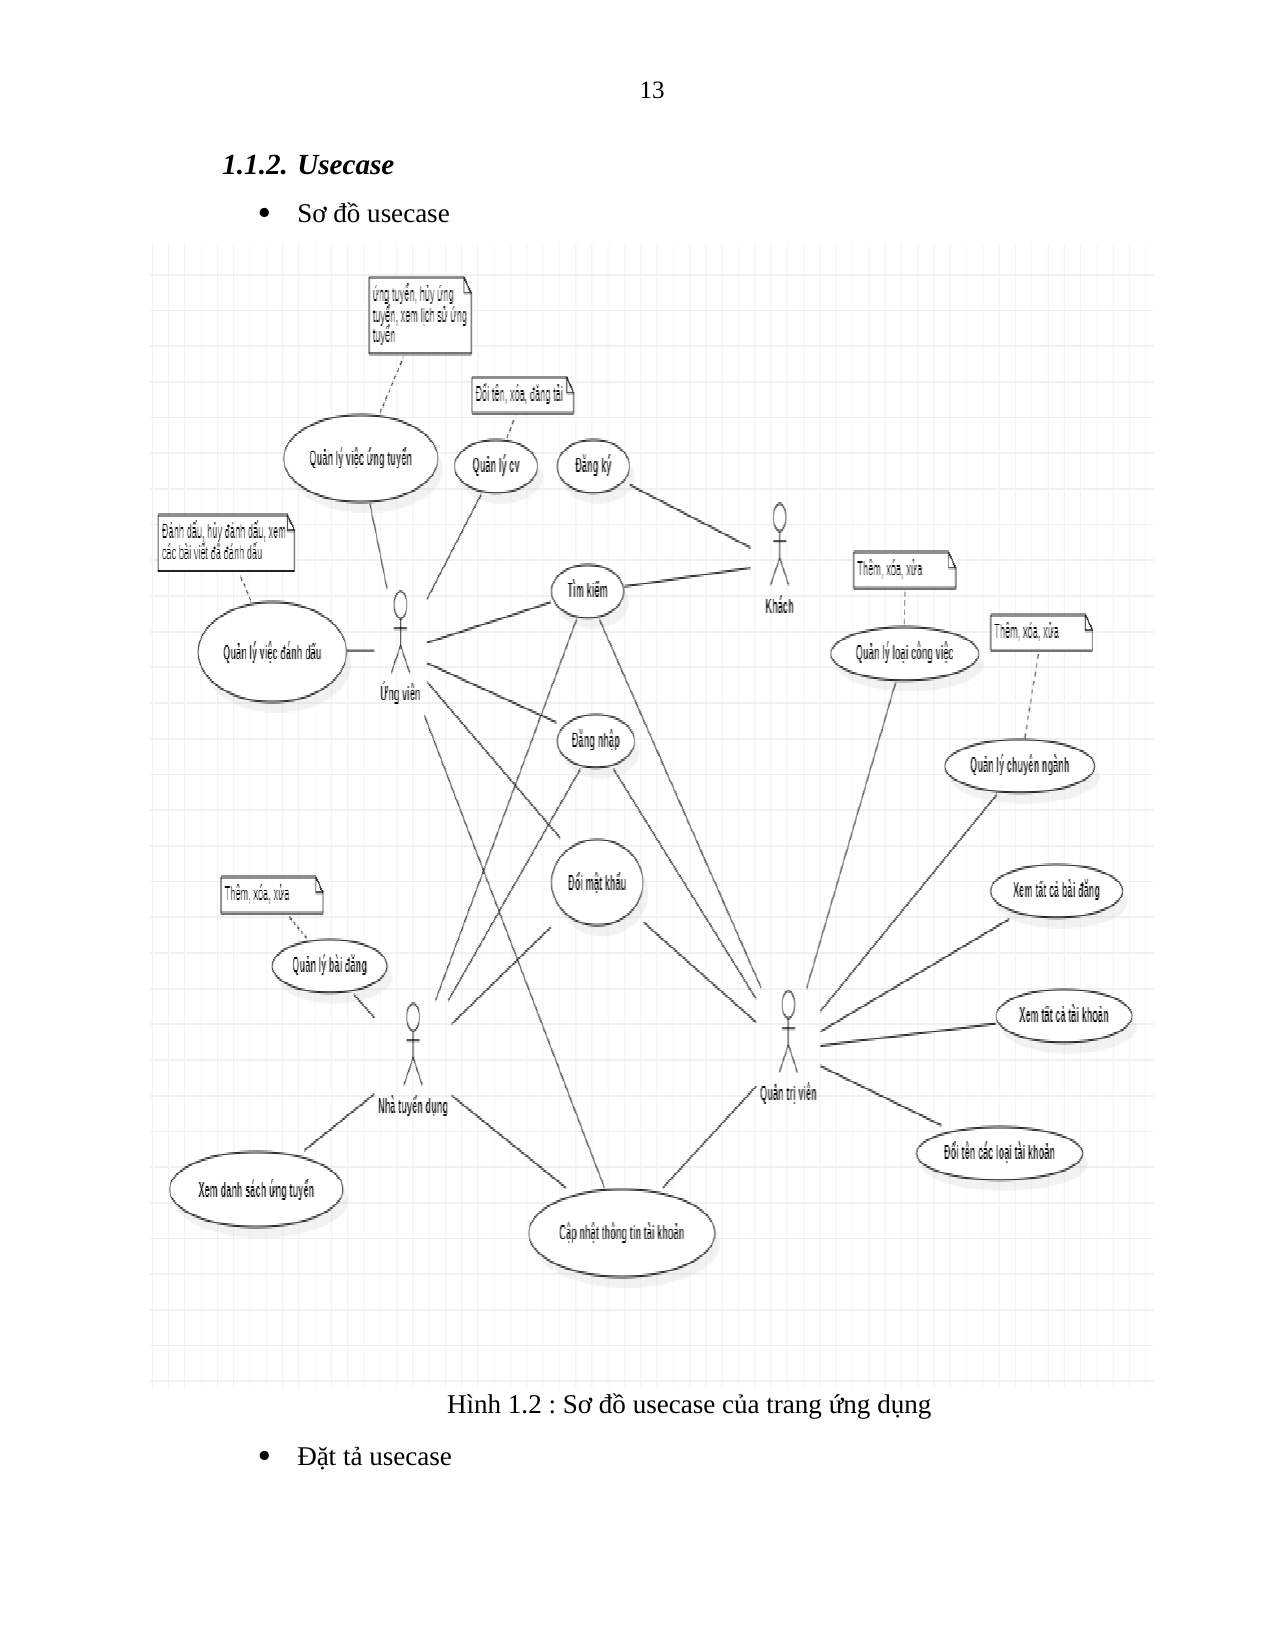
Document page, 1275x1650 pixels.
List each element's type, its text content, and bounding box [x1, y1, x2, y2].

list Usecase [222, 147, 1156, 181]
list Sơ đồ usecase [259, 197, 1156, 228]
picture [150, 244, 1154, 1388]
list Đặt tả usecase [259, 1440, 1156, 1471]
